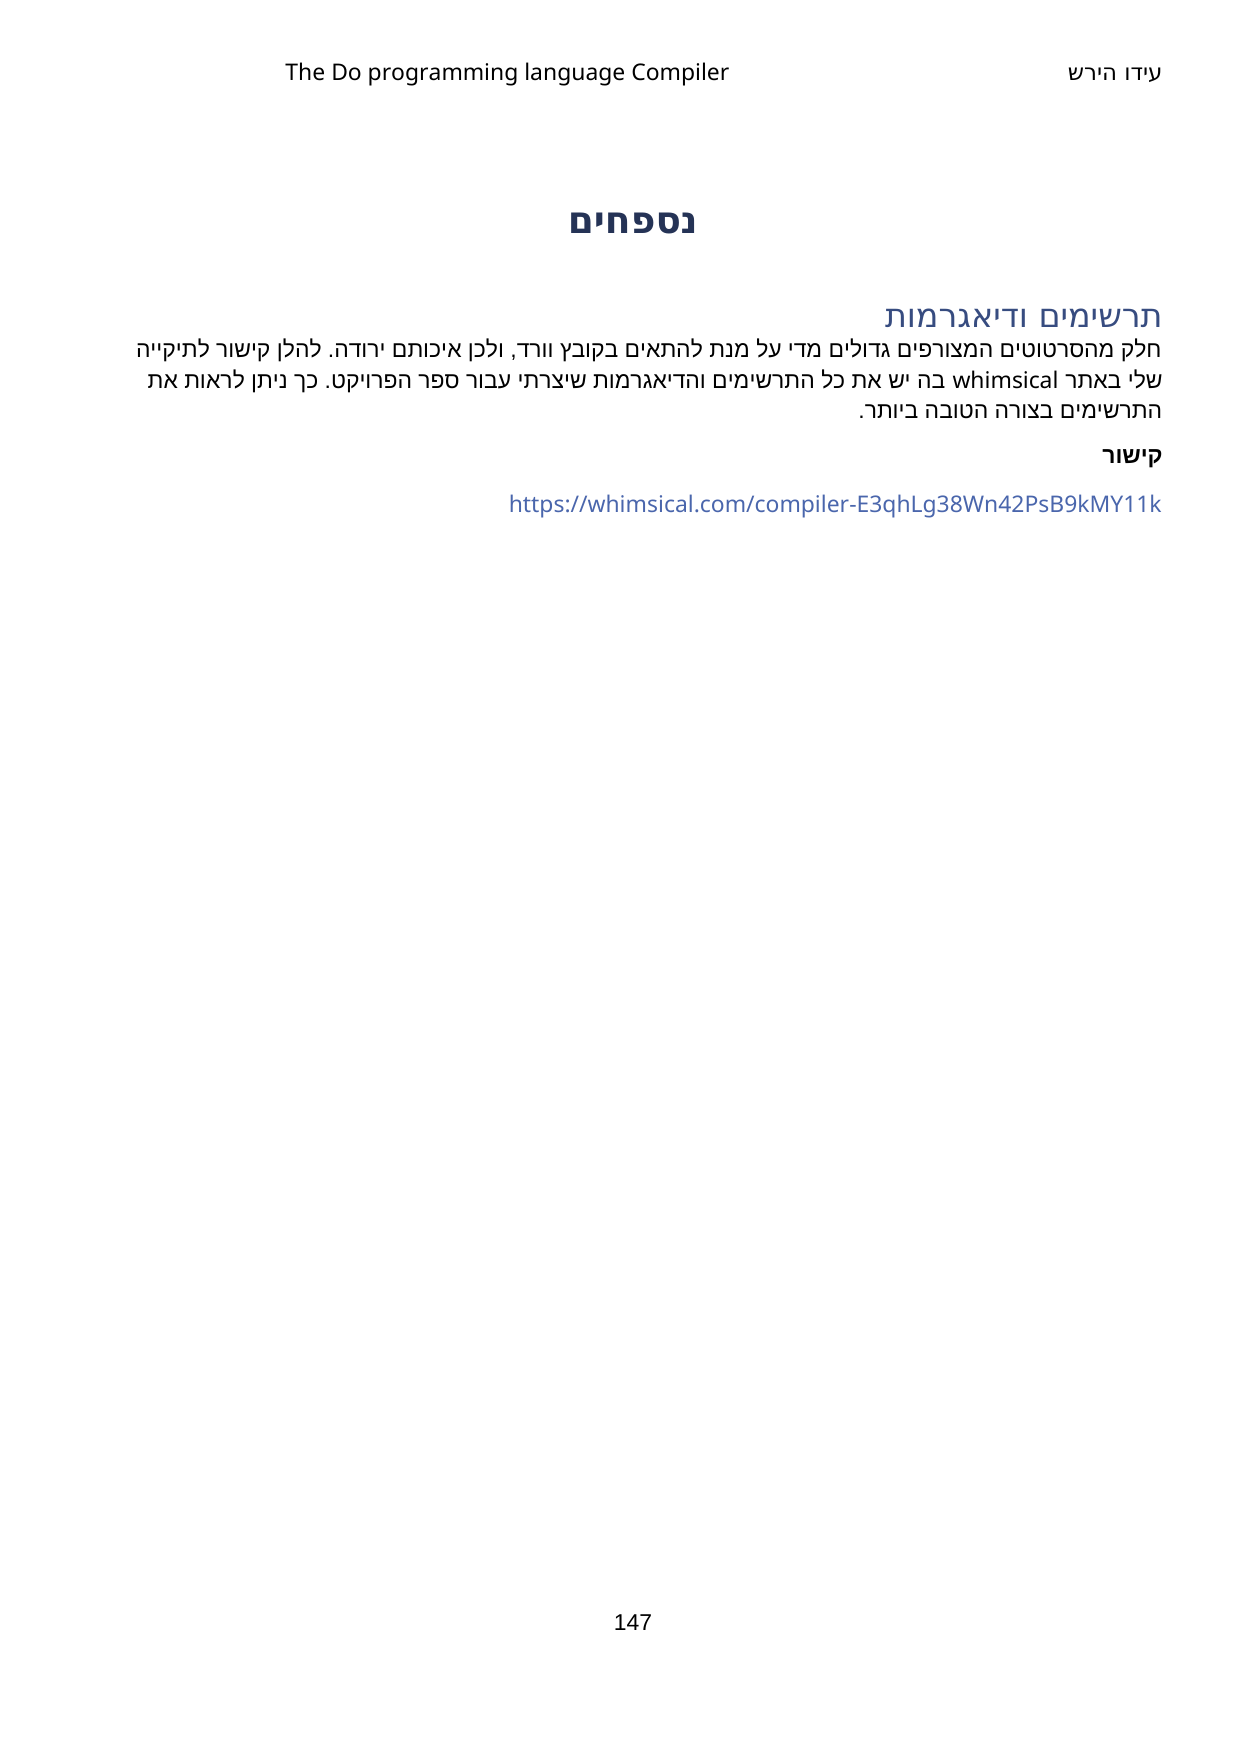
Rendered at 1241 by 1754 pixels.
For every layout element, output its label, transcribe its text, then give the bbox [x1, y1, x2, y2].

text חלק מהסרטוטים המצורפים גדולים מדי על מנת להתאים בקובץ וורד, ולכן איכותם ירודה. להלן קישור לתיקייה שלי באתר whimsical בה יש את כל התרשימים והדיאגרמות שיצרתי עבור ספר הפרויקט. כך ניתן לראות את התרשימים בצורה הטובה ביותר. [103, 336, 1162, 424]
subtitle נספחים [103, 198, 1162, 242]
text https://whimsical.com/compiler-E3qhLg38Wn42PsB9kMY11k [103, 487, 1162, 519]
subtitle תרשימים ודיאגרמות [103, 297, 1162, 336]
text קישור [103, 442, 1162, 469]
